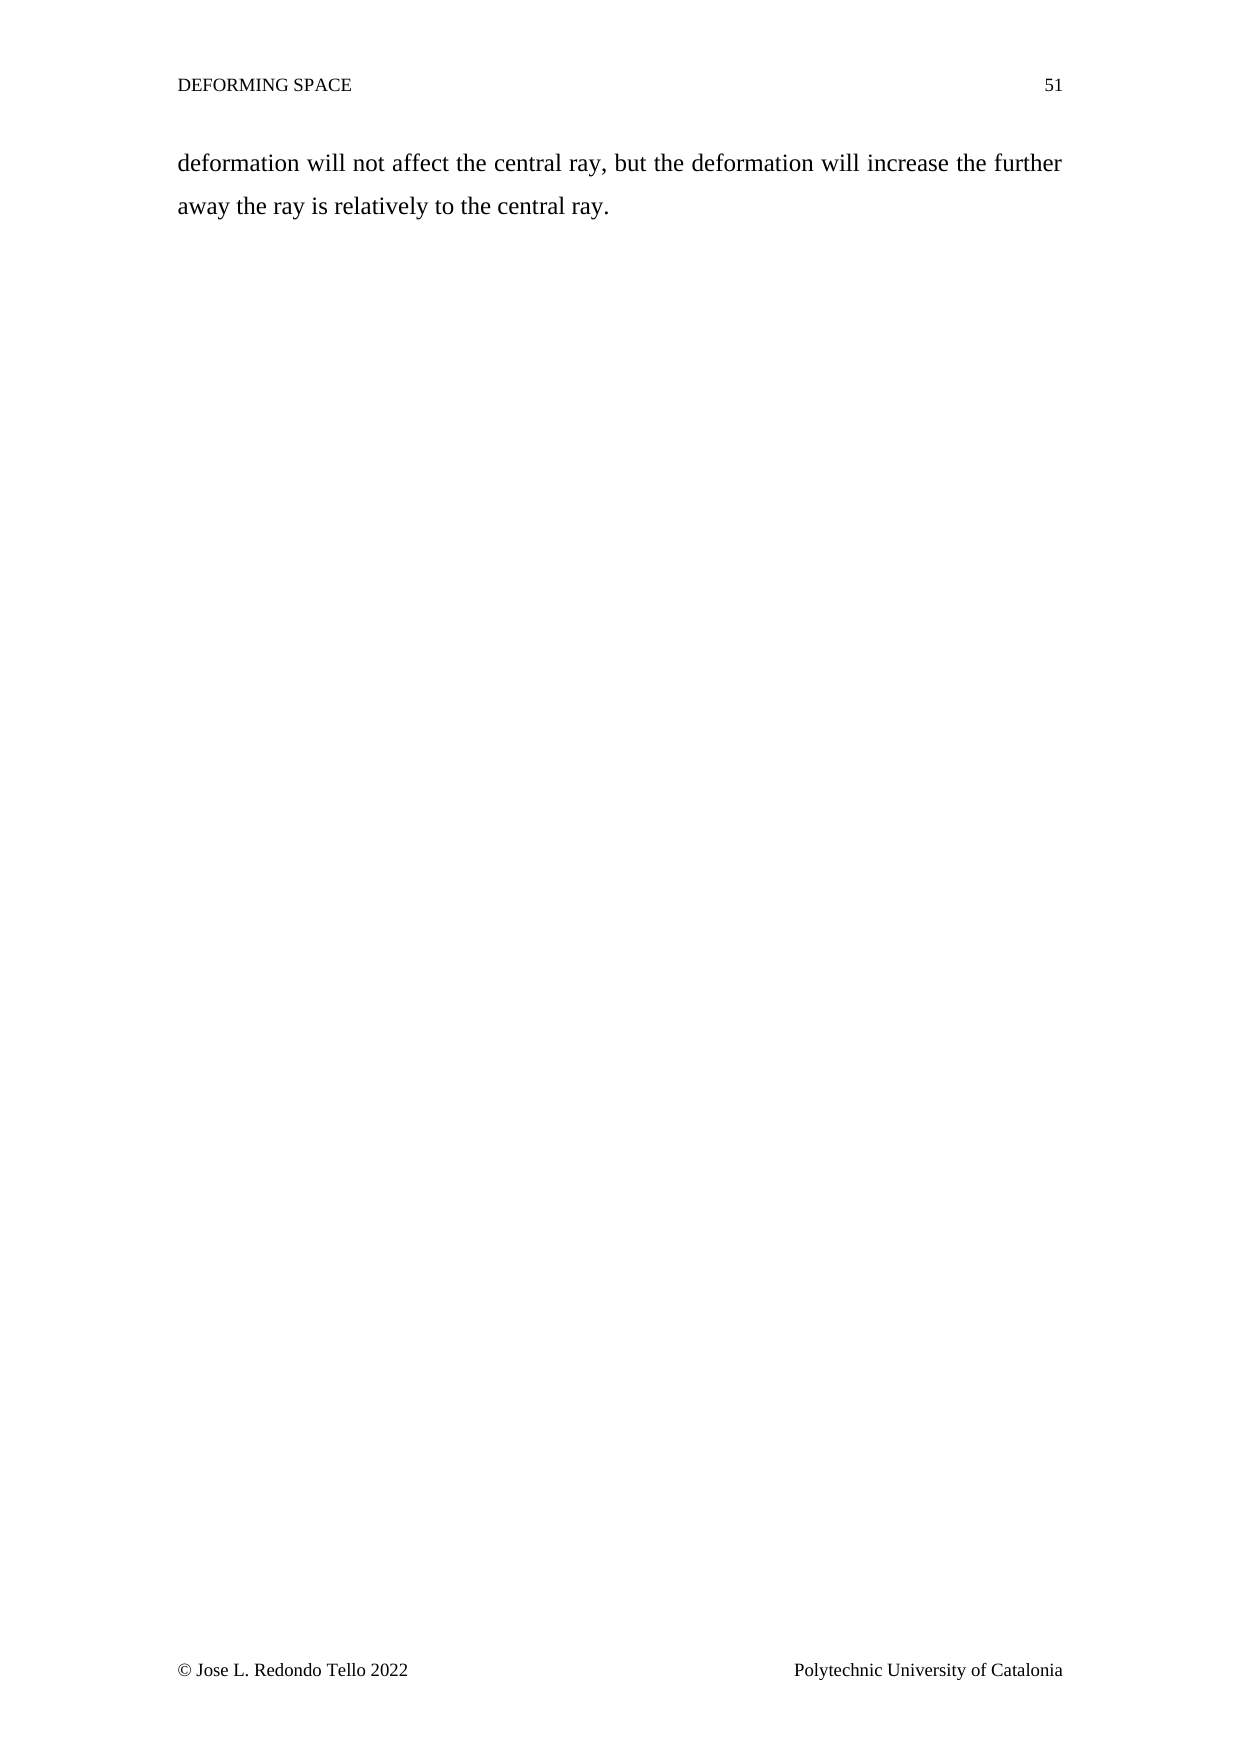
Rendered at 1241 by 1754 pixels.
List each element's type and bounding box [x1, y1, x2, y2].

text [177, 148, 1063, 219]
